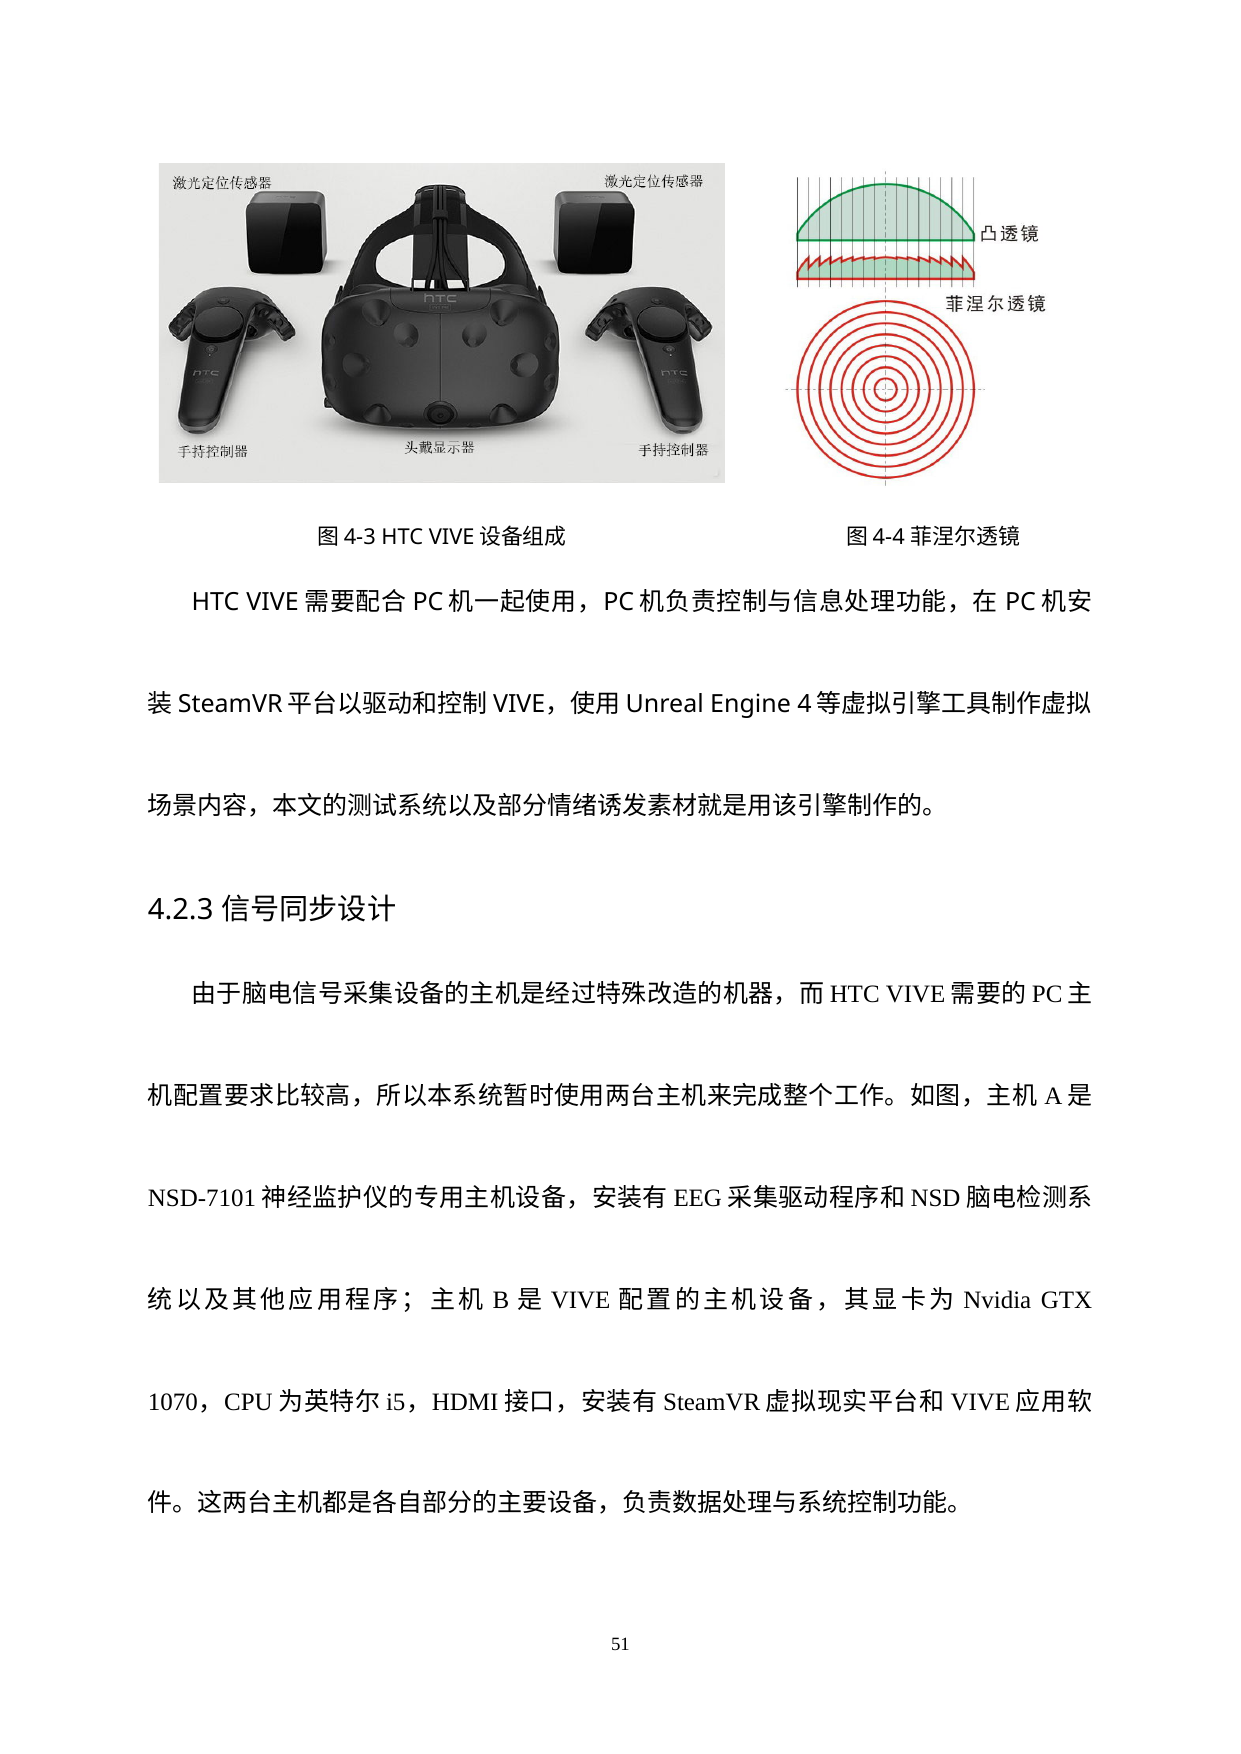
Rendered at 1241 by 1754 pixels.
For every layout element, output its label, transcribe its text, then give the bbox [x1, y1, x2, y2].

table_cell 图4-4 菲涅尔透镜 [736, 518, 1092, 566]
table_cell 图4-3 HTC VIVE设备组成 [148, 518, 736, 566]
picture [774, 163, 1054, 488]
subtitle 4.2.3 信号同步设计 [148, 873, 1092, 941]
picture [158, 163, 725, 483]
table_header [736, 164, 1092, 518]
table_header [148, 164, 736, 518]
text 由于脑电信号采集设备的主机是经过特殊改造的机器，而HTC VIVE需要的PC主机配置要求比较高，所以本系统暂时使用两台主机来完成整个工作。如图，主机A是NSD-7101神经监护仪的专用主机设备，安装有EEG采集驱动程序和NSD脑电检测系统以及其他应用程序；主机B是VIVE配置的主机设备，其显卡为Nvidia GTX 1070，CPU为英特尔i5，HDMI接口，安装有SteamVR虚拟现实平台和VIVE应用软件。这两台主机都是各自部分的主要设备，负责数据处理与系统控制功能。 [148, 958, 1092, 1535]
text HTC VIVE需要配合PC机一起使用，PC机负责控制与信息处理功能，在PC机安装SteamVR平台以驱动和控制VIVE，使用Unreal Engine 4等虚拟引擎工具制作虚拟场景内容，本文的测试系统以及部分情绪诱发素材就是用该引擎制作的。 [148, 566, 1092, 838]
